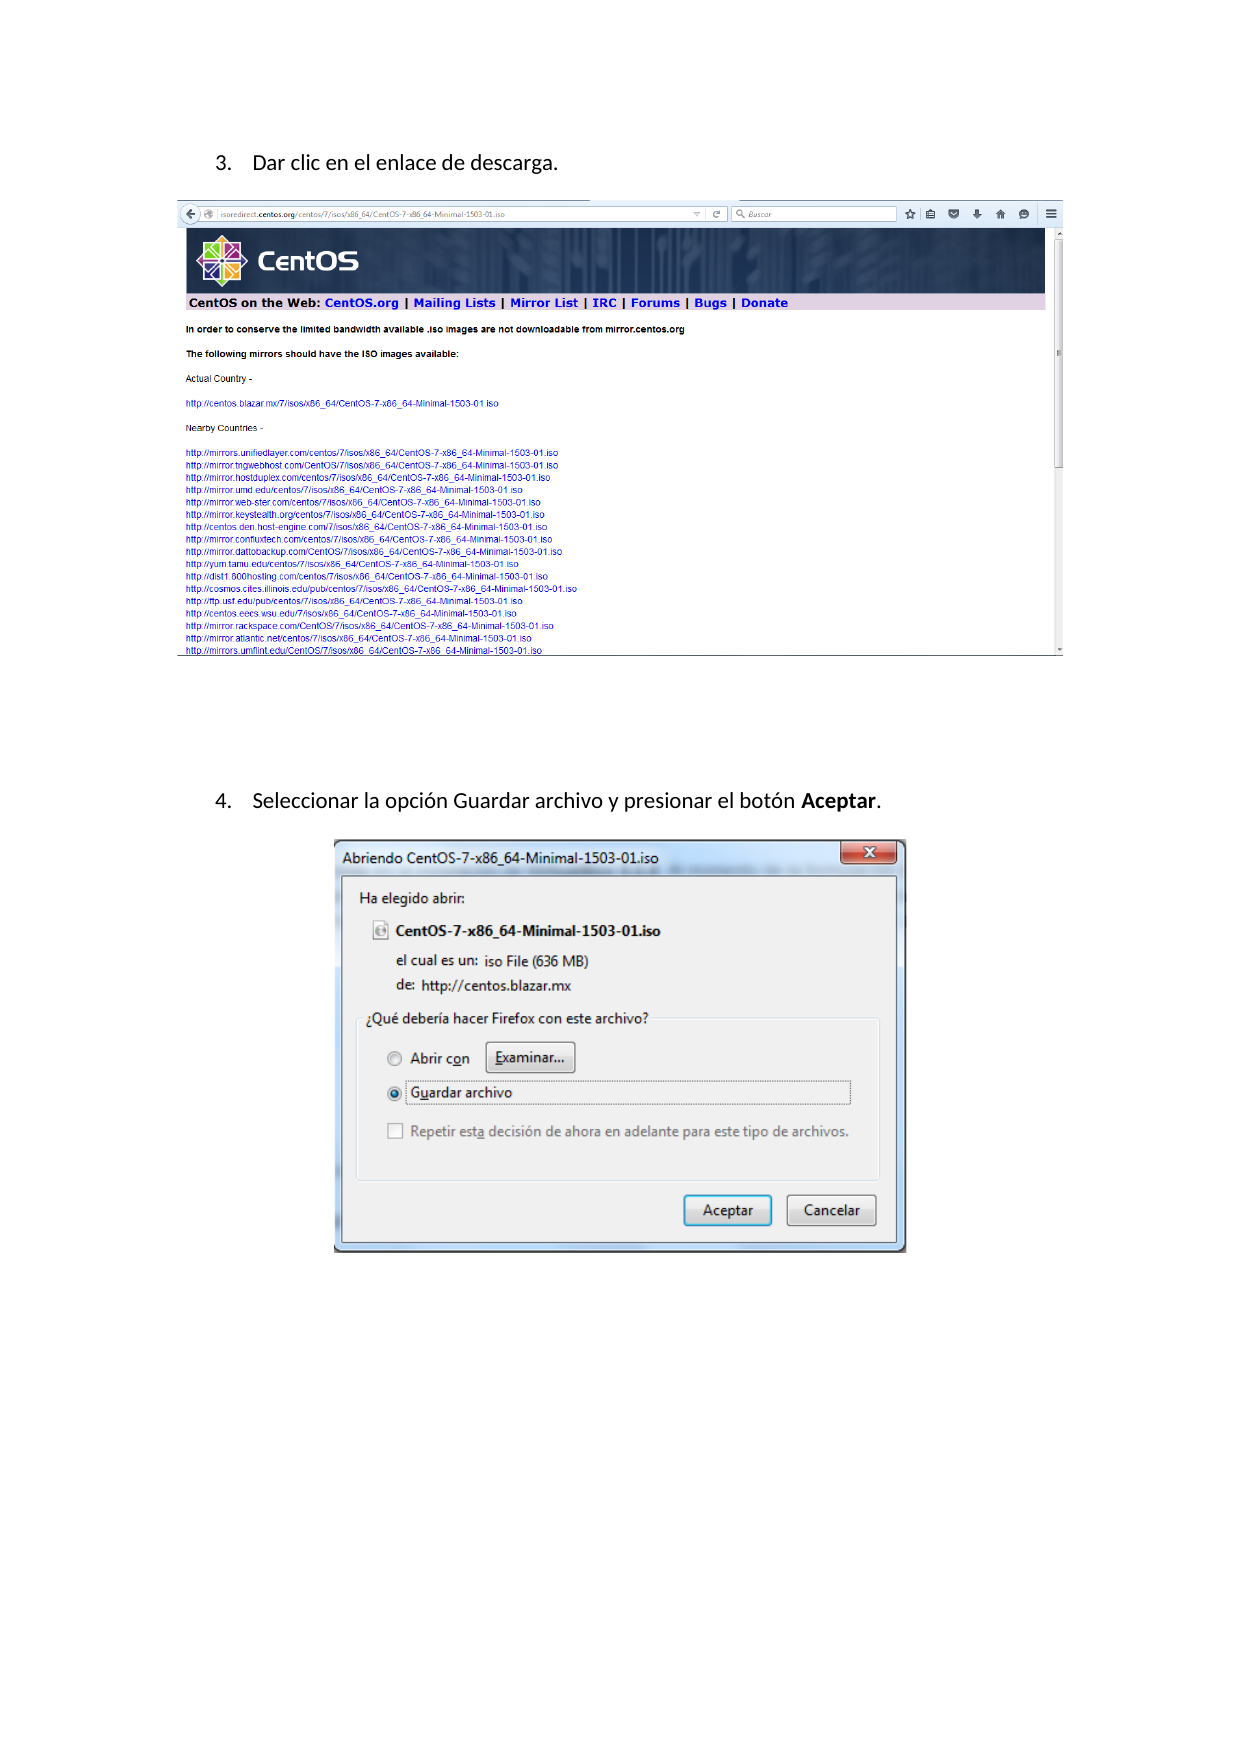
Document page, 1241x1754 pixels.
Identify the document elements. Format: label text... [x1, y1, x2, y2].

list Seleccionar la opción Guardar archivo y presionar el botón Aceptar. [215, 787, 1063, 814]
picture [334, 839, 907, 1253]
picture [177, 200, 1063, 656]
list Dar clic en el enlace de descarga. [215, 148, 1063, 176]
